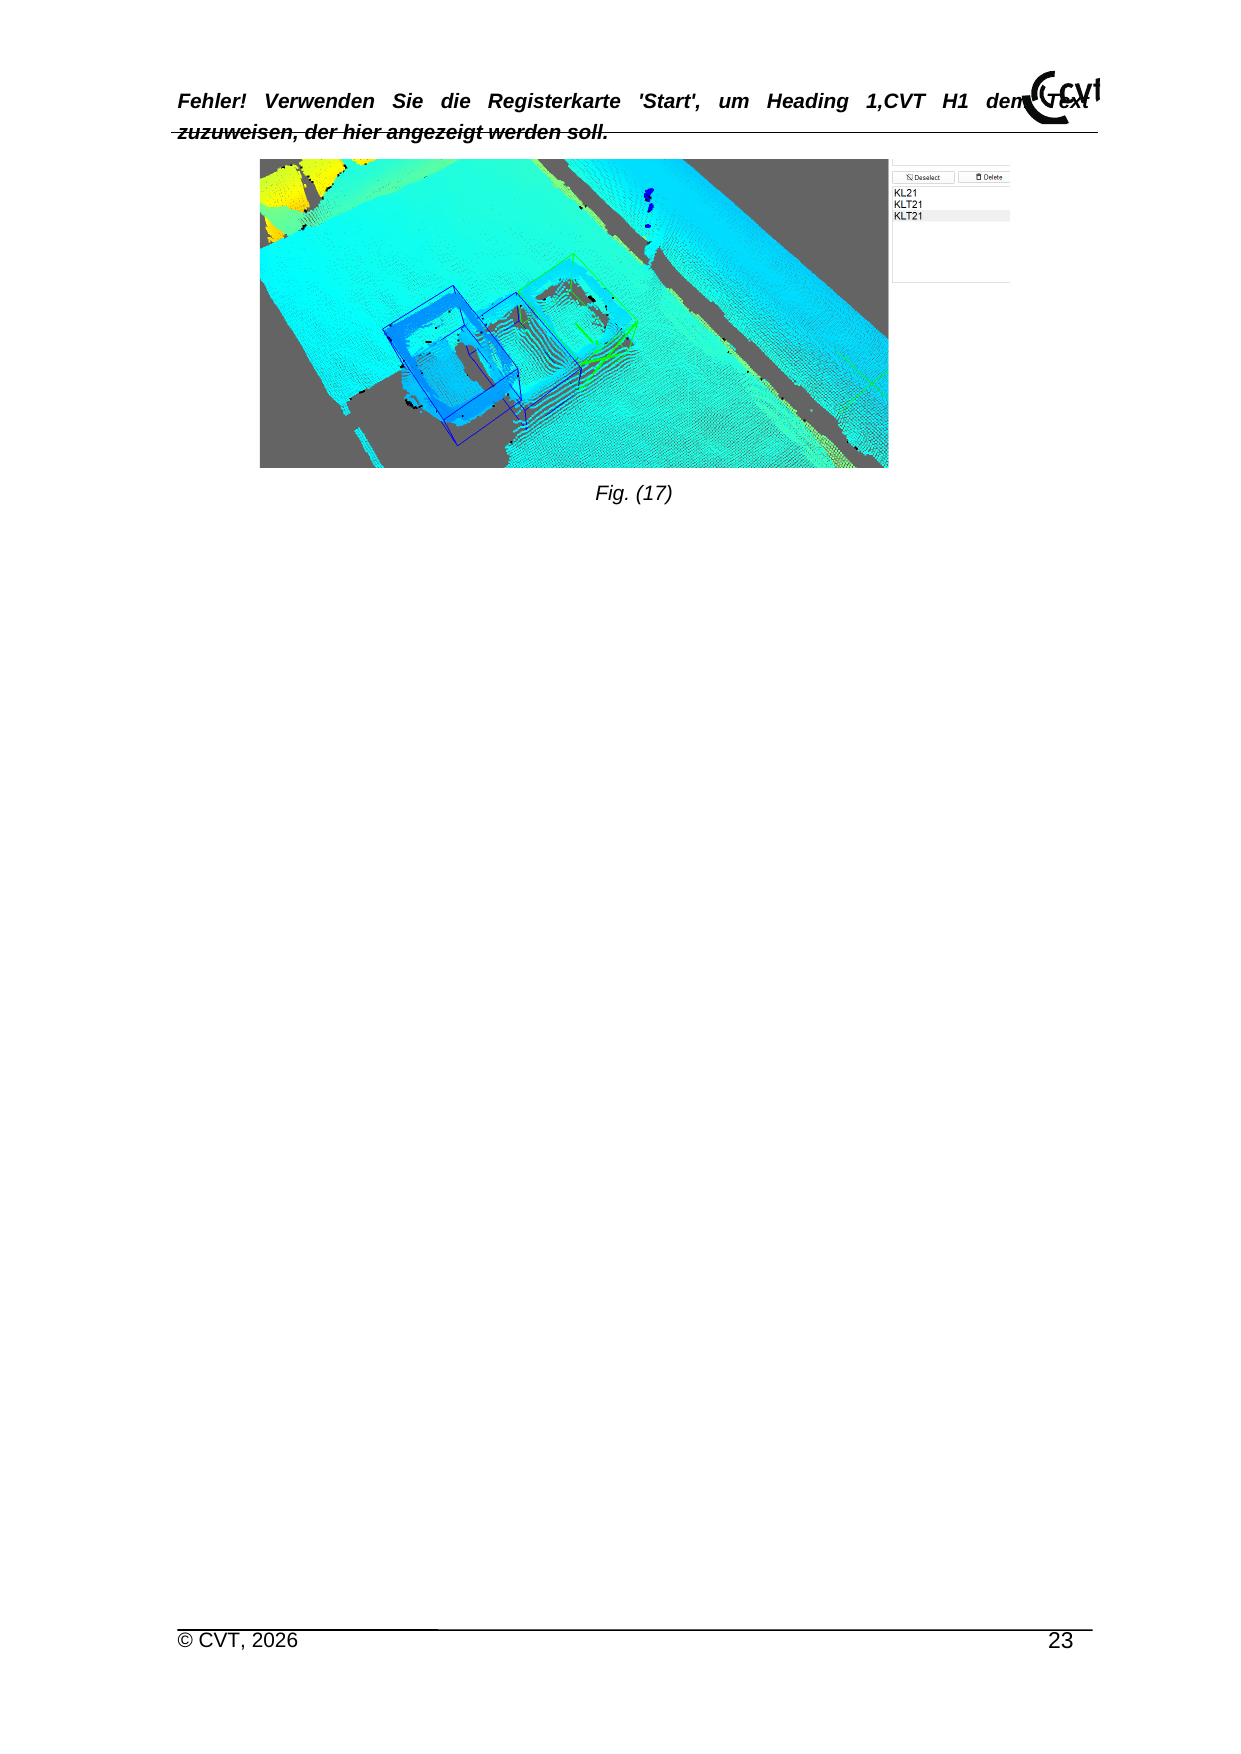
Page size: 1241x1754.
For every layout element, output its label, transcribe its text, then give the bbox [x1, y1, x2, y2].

picture [259, 159, 1010, 468]
text Fig. (17) [177, 481, 1092, 505]
